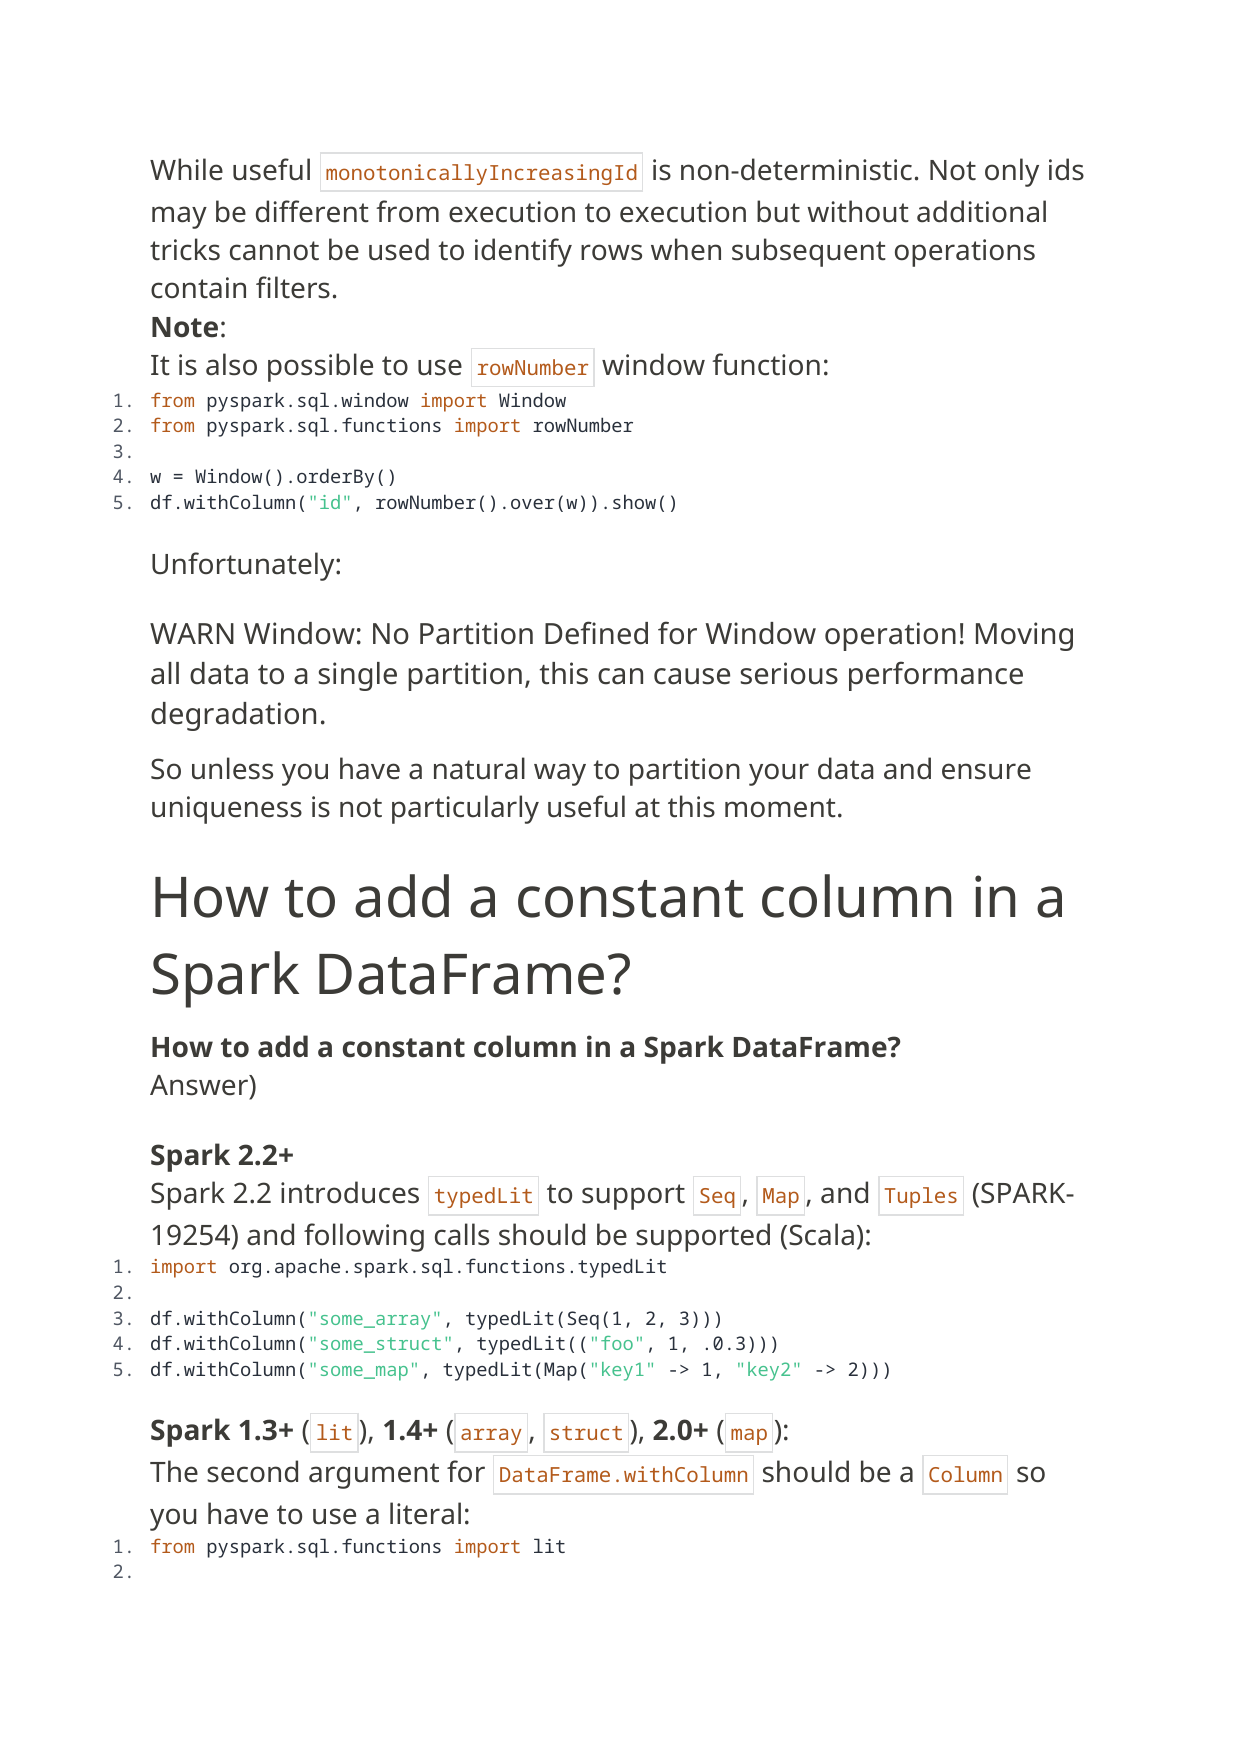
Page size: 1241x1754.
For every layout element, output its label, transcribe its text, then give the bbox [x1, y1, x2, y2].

text So unless you have a natural way to partition your data and ensure uniqueness is not particularly useful at this moment. [150, 749, 1090, 826]
text How to add a constant column in a Spark DataFrame? [150, 1027, 1090, 1066]
text Spark 1.3+ (lit), 1.4+ (array, struct), 2.0+ (map): [150, 1411, 1090, 1453]
list df.withColumn("some_array", typedLit(Seq(1, 2, 3))) [112, 1305, 1090, 1330]
text How to add a constant column in a Spark DataFrame? [150, 857, 1090, 1011]
text Answer) [150, 1066, 1090, 1104]
list w = Window().orderBy() [112, 464, 1090, 489]
list import org.apache.spark.sql.functions.typedLit [112, 1254, 1090, 1279]
list df.withColumn("id", rowNumber().over(w)).show() [112, 489, 1090, 515]
text WARN Window: No Partition Defined for Window operation! Moving all data to a single partition, this can cause serious performance degradation. [150, 614, 1090, 733]
text Unfortunately: [150, 544, 1090, 582]
list from pyspark.sql.functions import lit [112, 1533, 1090, 1558]
list from pyspark.sql.window import Window [112, 387, 1090, 413]
list df.withColumn("some_map", typedLit(Map("key1" -> 1, "key2" -> 2))) [112, 1356, 1090, 1381]
text Spark 2.2+ [150, 1135, 1090, 1173]
text While useful monotonicallyIncreasingId is non-deterministic. Not only ids may be different from execution to execution but without additional tricks cannot be used to identify rows when subsequent operations contain filters. [150, 150, 1090, 307]
text It is also possible to use rowNumber window function: [150, 345, 1090, 387]
list df.withColumn("some_struct", typedLit(("foo", 1, .0.3))) [112, 1330, 1090, 1356]
text Note: [150, 307, 1090, 345]
text The second argument for DataFrame.withColumn should be a Column so you have to use a literal: [150, 1453, 1090, 1533]
list from pyspark.sql.functions import rowNumber [112, 413, 1090, 438]
text Spark 2.2 introduces typedLit to support Seq, Map, and Tuples (SPARK-19254) and following calls should be supported (Scala): [150, 1173, 1090, 1254]
